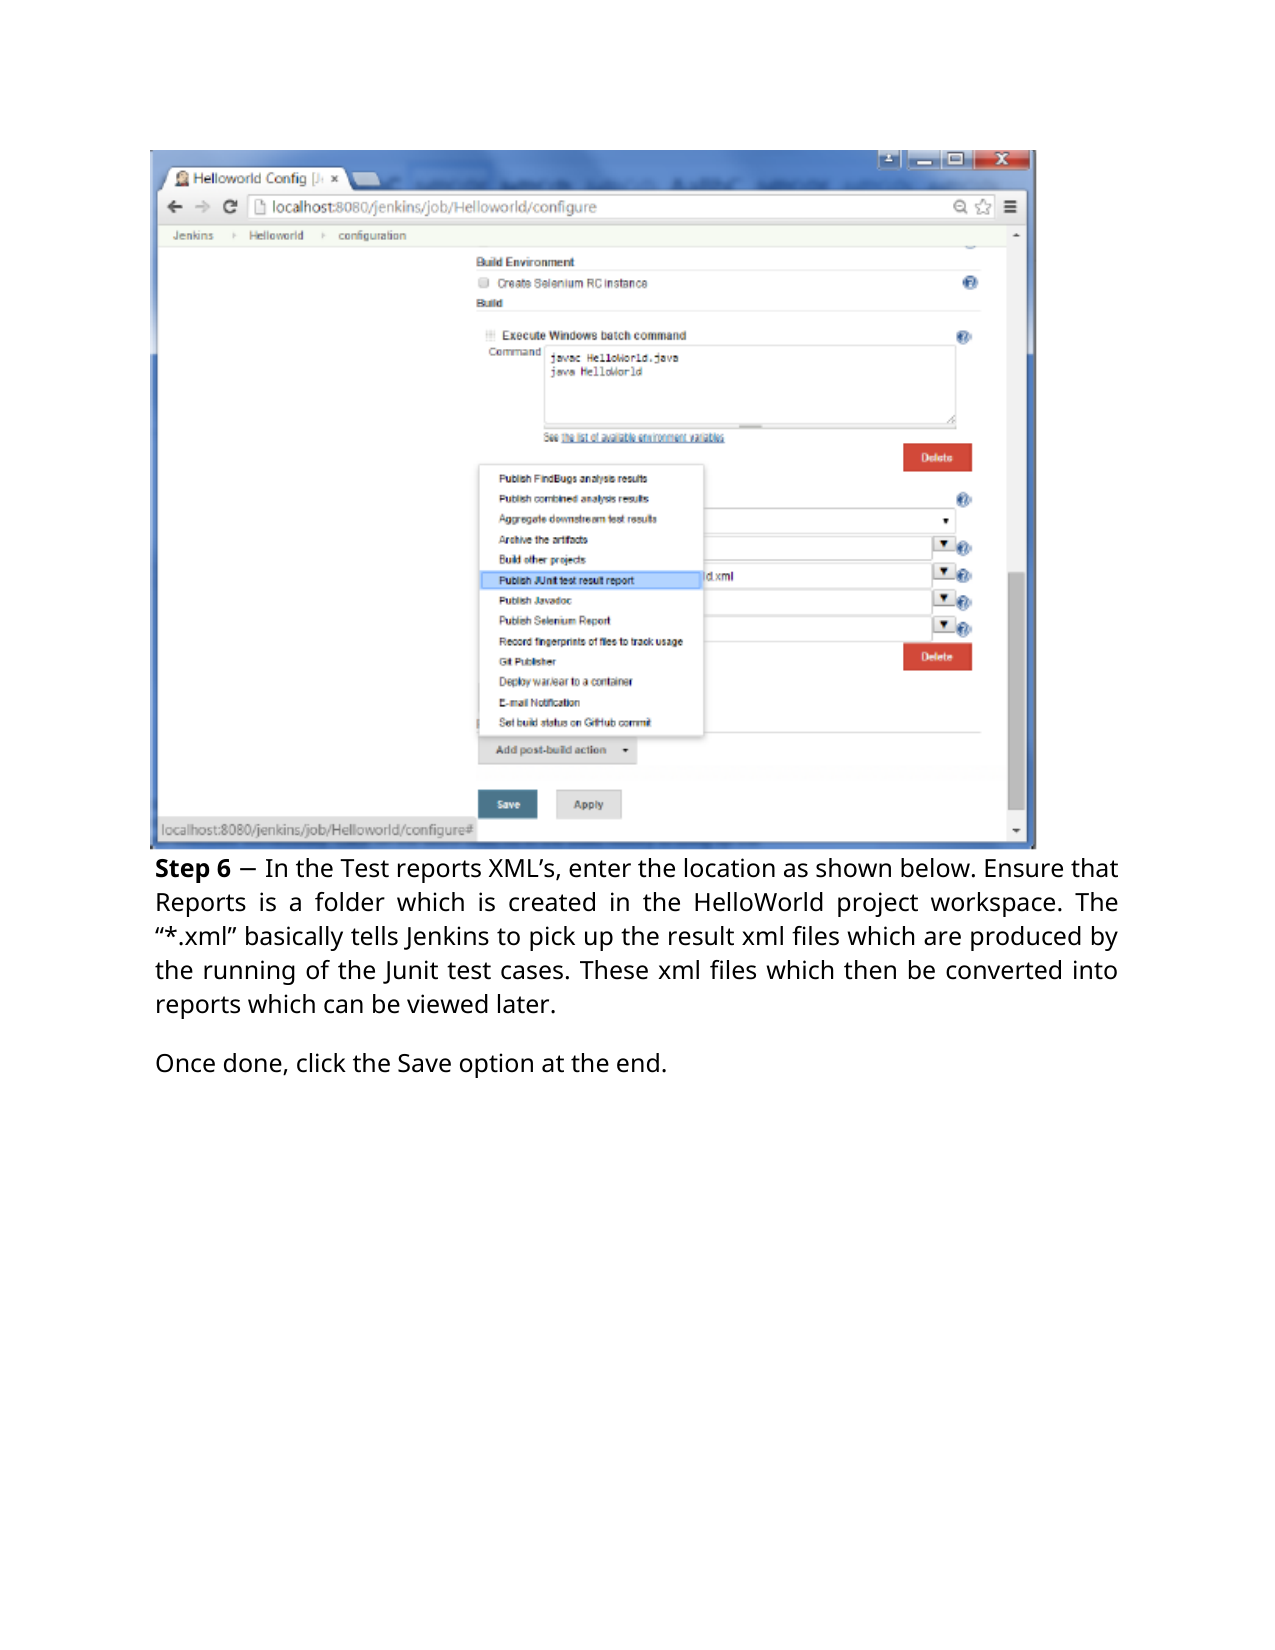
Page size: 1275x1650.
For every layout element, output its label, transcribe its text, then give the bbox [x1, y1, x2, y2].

text Once done, click the Save option at the end. [155, 1046, 1120, 1080]
picture [150, 150, 1038, 851]
text Step 6 − In the Test reports XML’s, enter the location as shown below. Ensure that Reports is a folder which is created in the HelloWorld project workspace. The “*.xml” basically tells Jenkins to pick up the result xml files which are produced by the running of the Junit test cases. These xml files which then be converted into reports which can be viewed later. [155, 851, 1120, 1021]
